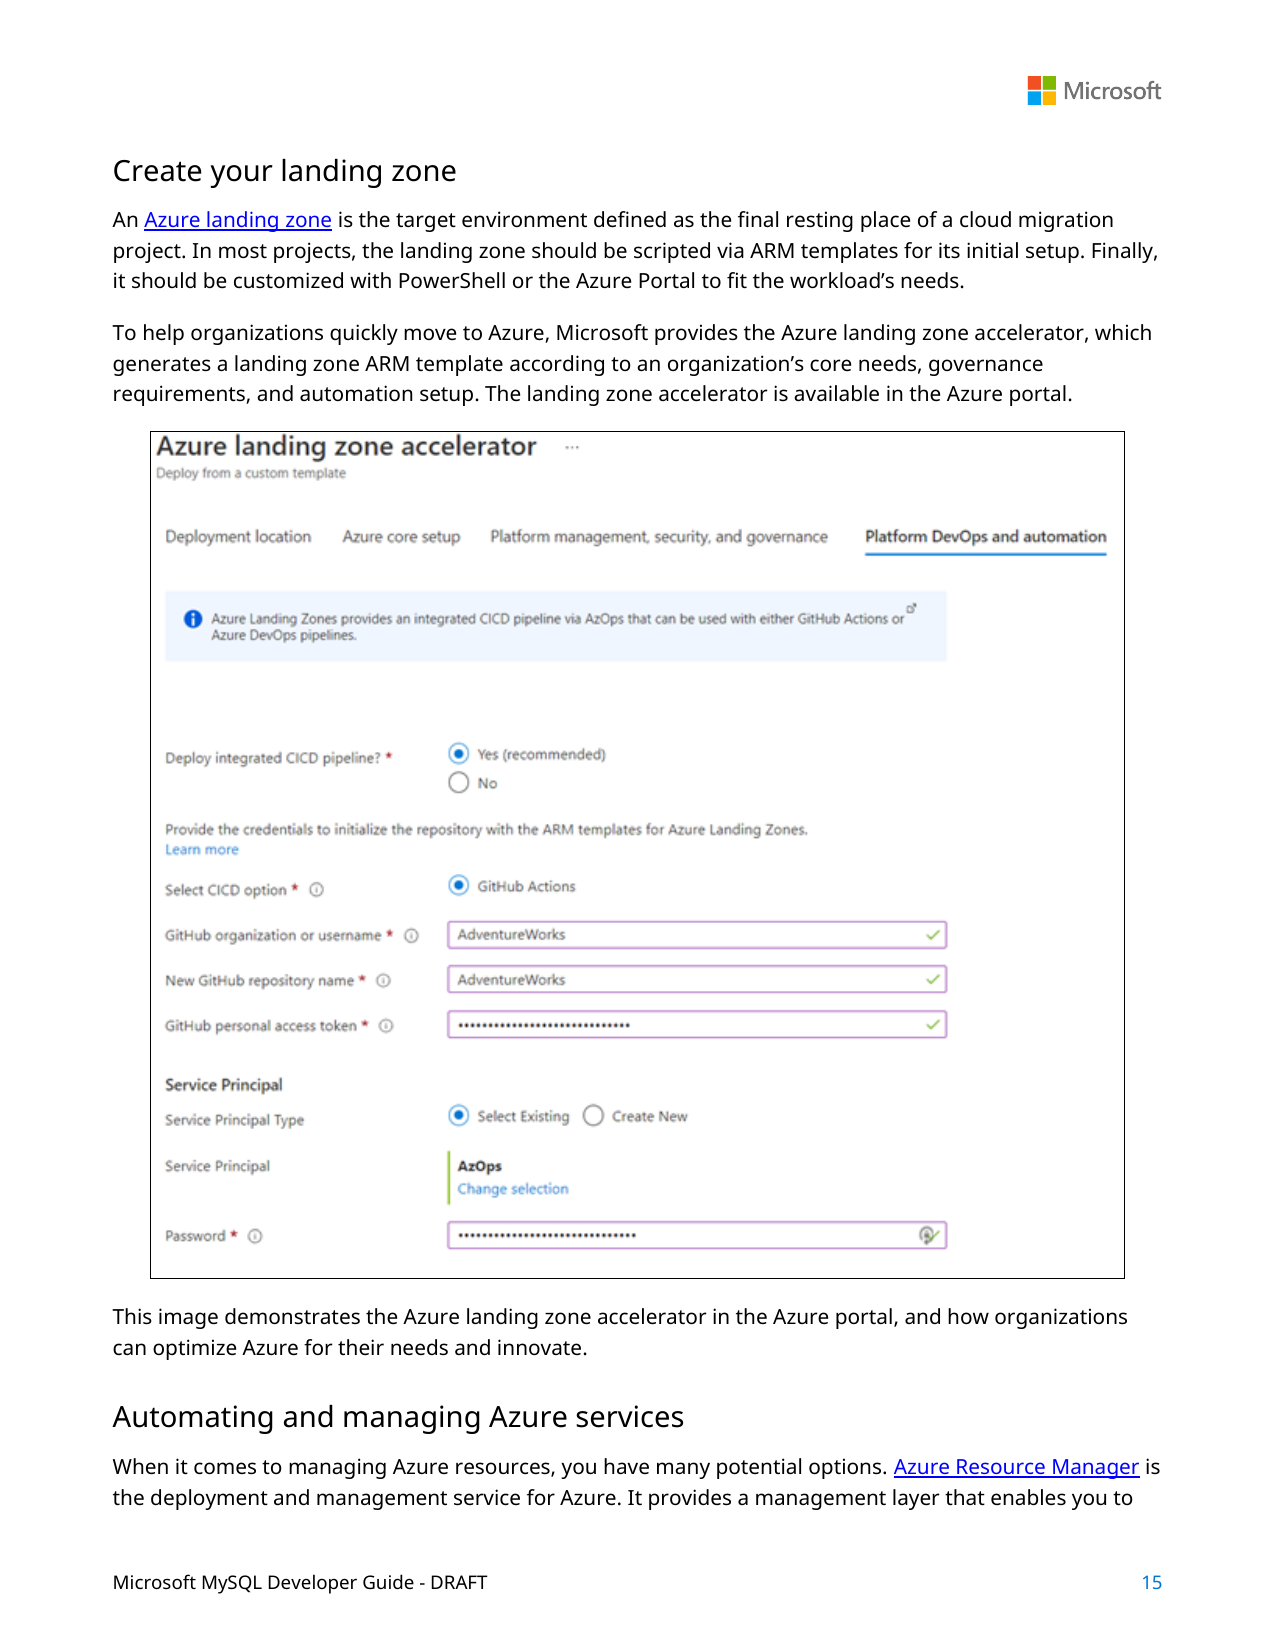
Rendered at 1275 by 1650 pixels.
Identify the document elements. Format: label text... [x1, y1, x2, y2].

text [112, 1452, 1162, 1511]
text An Azure landing zone is the target environment defined as the final resting place of a cloud migration project. In most projects, the landing zone should be scripted via ARM templates for its initial setup. Finally, it should be customized with PowerShell or the Azure Portal to fit the workload’s needs. [112, 205, 1162, 295]
text To help organizations quickly move to Azure, Microsoft provides the Azure landing zone accelerator, which generates a landing zone ARM template according to an organization’s core needs, governance requirements, and automation setup. The landing zone accelerator is available in the Azure portal. [112, 318, 1162, 408]
picture [1026, 75, 1163, 107]
subtitle Create your landing zone [112, 150, 1162, 190]
picture [151, 432, 1124, 1278]
text This image demonstrates the Azure landing zone accelerator in the Azure portal, and how organizations can optimize Azure for their needs and innovate. [112, 1302, 1162, 1361]
subtitle Automating and managing Azure services [112, 1397, 1162, 1436]
